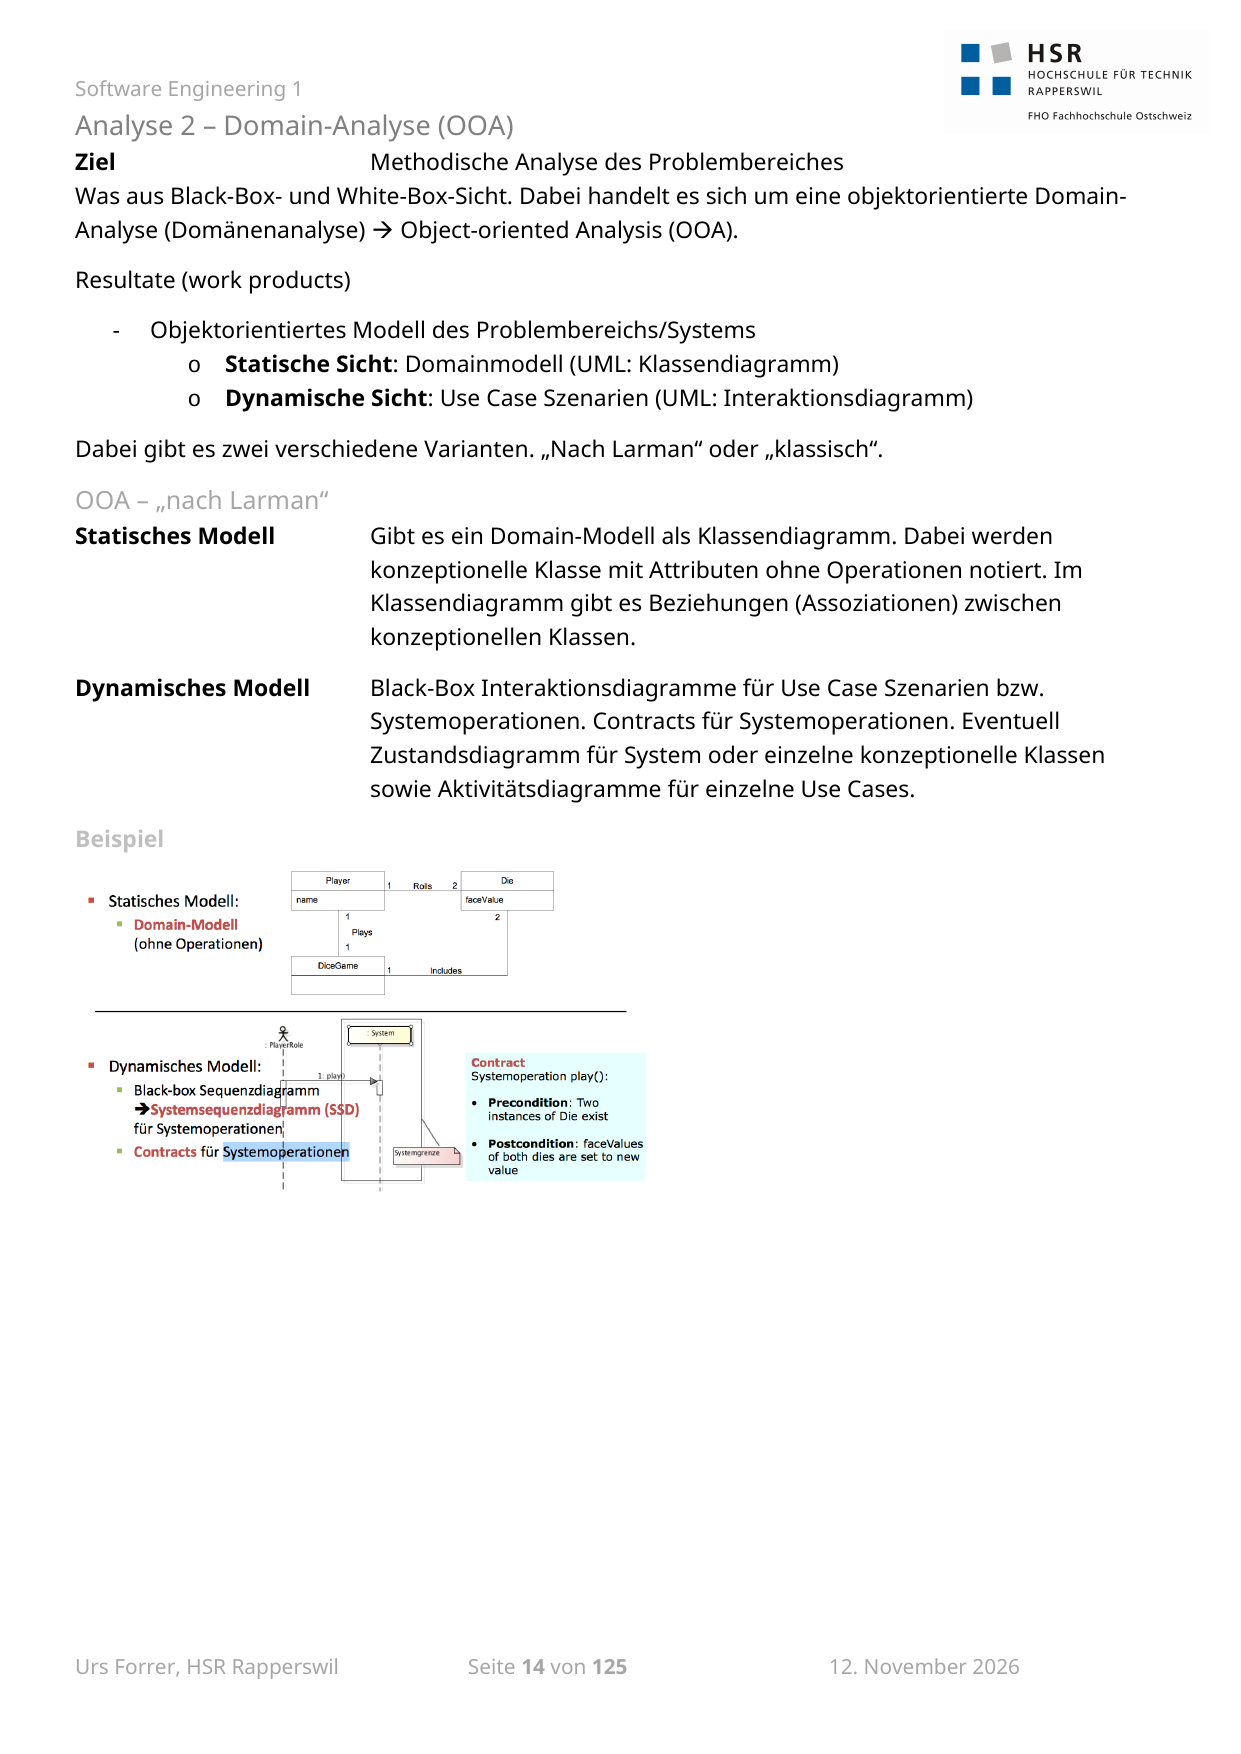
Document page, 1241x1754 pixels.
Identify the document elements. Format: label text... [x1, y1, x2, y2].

text Statisches Modell Gibt es ein Domain-Modell als Klassendiagramm. Dabei werden konzeptionelle Klasse mit Attributen ohne Operationen notiert. Im Klassendiagramm gibt es Beziehungen (Assoziationen) zwischen konzeptionellen Klassen. [75, 520, 1165, 652]
picture [943, 29, 1210, 134]
list Dynamische Sicht: Use Case Szenarien (UML: Interaktionsdiagramm) [187, 382, 1165, 413]
text Dabei gibt es zwei verschiedene Varianten. „Nach Larman“ oder „klassisch“. [75, 433, 1165, 464]
subtitle OOA – „nach Larman“ [75, 483, 1165, 517]
list Statische Sicht: Domainmodell (UML: Klassendiagramm) [187, 348, 1165, 379]
text Dynamisches Modell Black-Box Interaktionsdiagramme für Use Case Szenarien bzw. Systemoperationen. Contracts für Systemoperationen. Eventuell Zustandsdiagramm für System oder einzelne konzeptionelle Klassen sowie Aktivitätsdiagramme für einzelne Use Cases. [75, 671, 1165, 804]
picture [75, 856, 646, 1193]
list Objektorientiertes Modell des Problembereichs/Systems [112, 314, 1165, 346]
subtitle Analyse 2 – Domain-Analyse (OOA) [75, 106, 1165, 143]
text Ziel Methodische Analyse des Problembereiches Was aus Black-Box- und White-Box-Sicht. Dabei handelt es sich um eine objektorientierte Domain-Analyse (Domänenanalyse) Object-oriented Analysis (OOA). [75, 146, 1165, 245]
subtitle Beispiel [75, 823, 1165, 854]
text Resultate (work products) [75, 264, 1165, 295]
